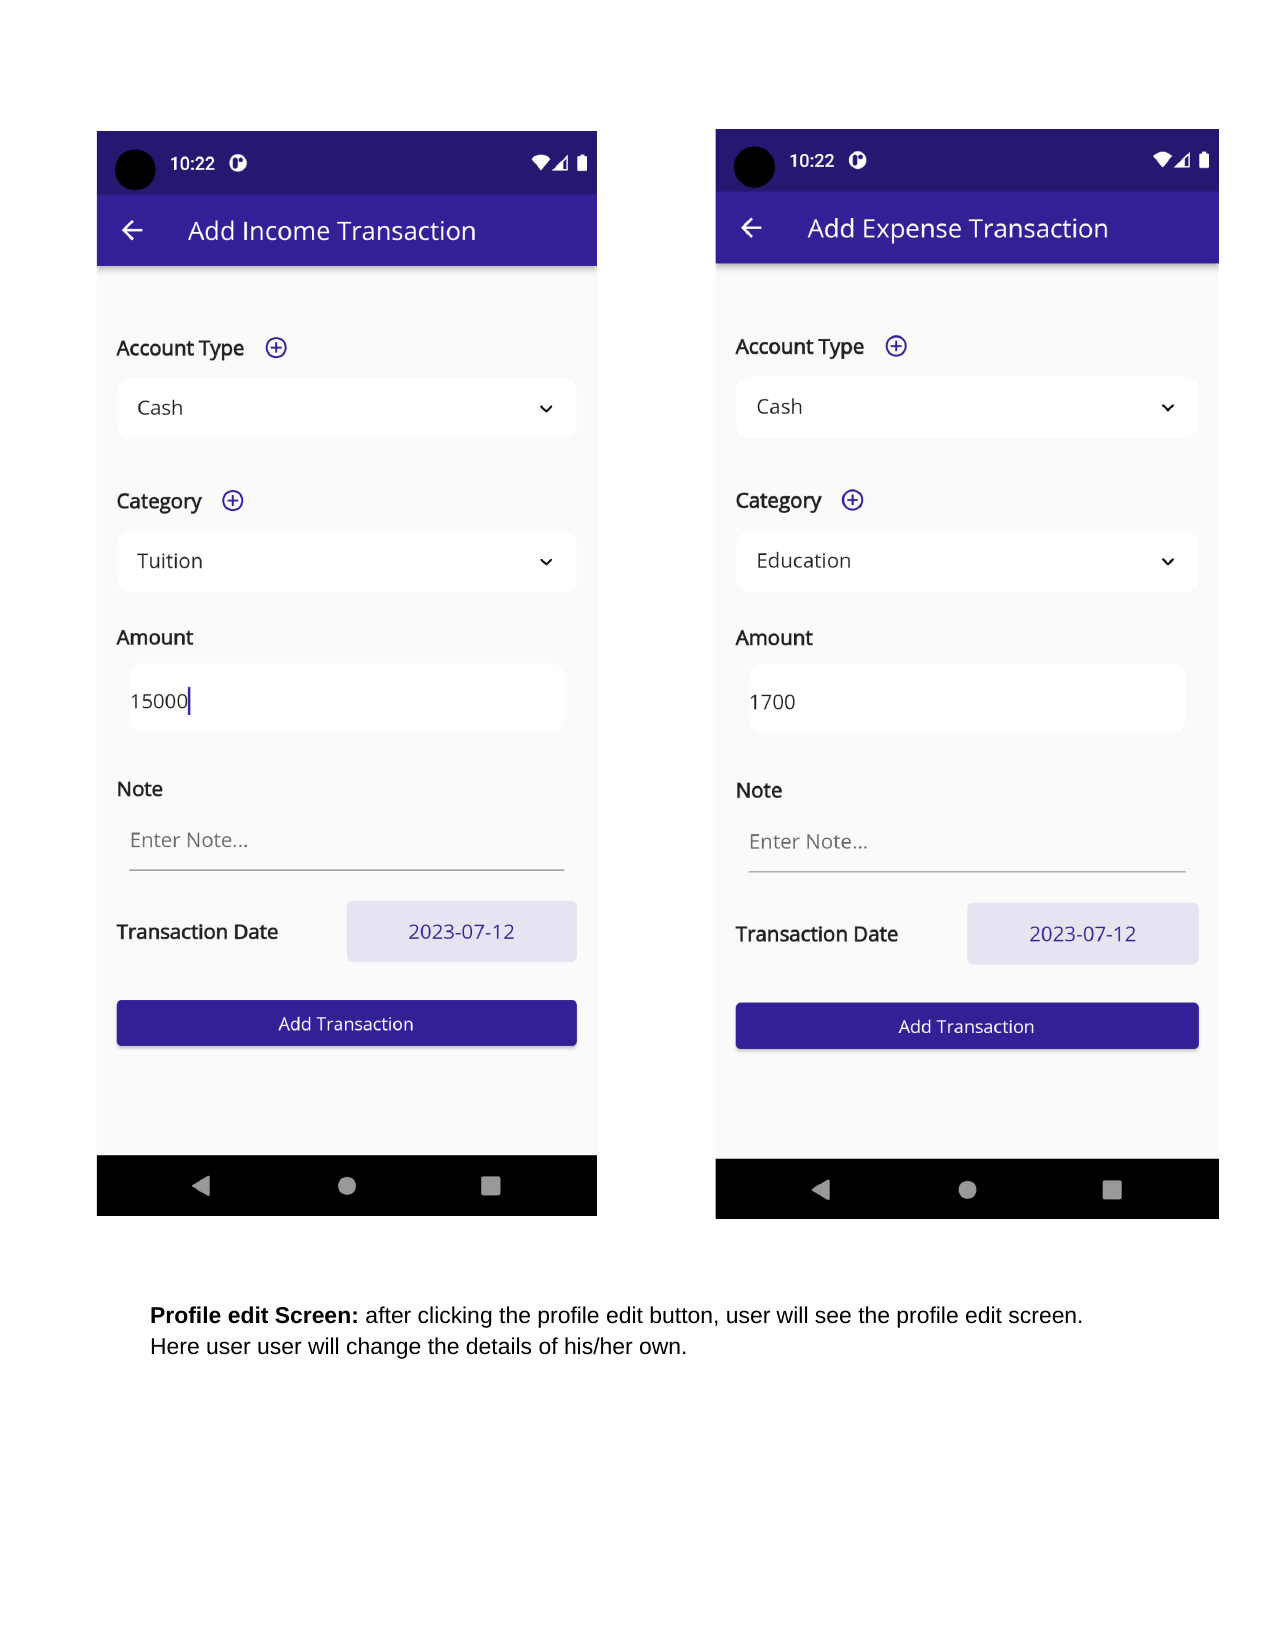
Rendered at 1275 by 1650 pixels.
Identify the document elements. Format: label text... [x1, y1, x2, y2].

picture [96, 131, 597, 1216]
picture [715, 129, 1219, 1219]
text Profile edit Screen: after clicking the profile edit button, user will see the profile edit screen. Here user user will change the details of his/her own. [150, 1302, 1125, 1359]
